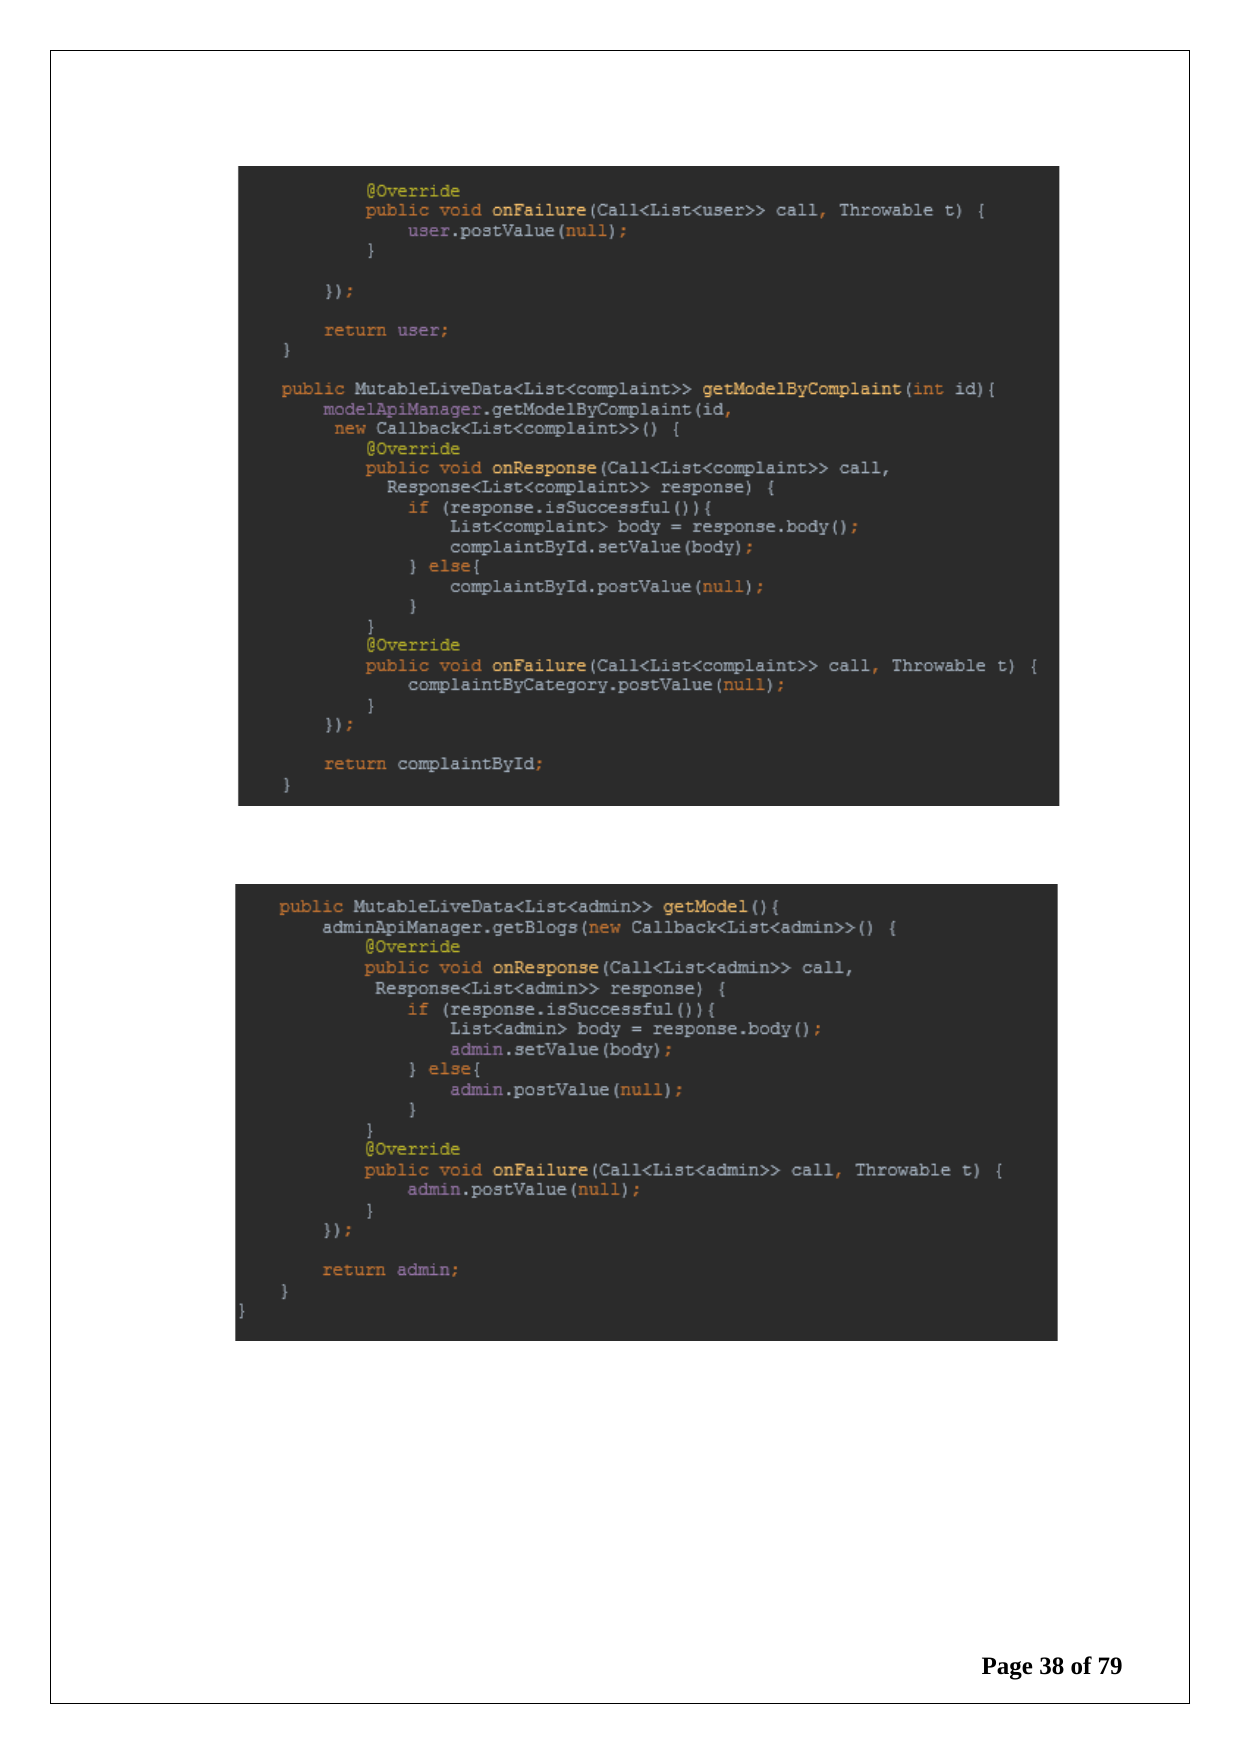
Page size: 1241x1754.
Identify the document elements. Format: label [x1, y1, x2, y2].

picture [234, 166, 1060, 806]
picture [234, 884, 1058, 1341]
